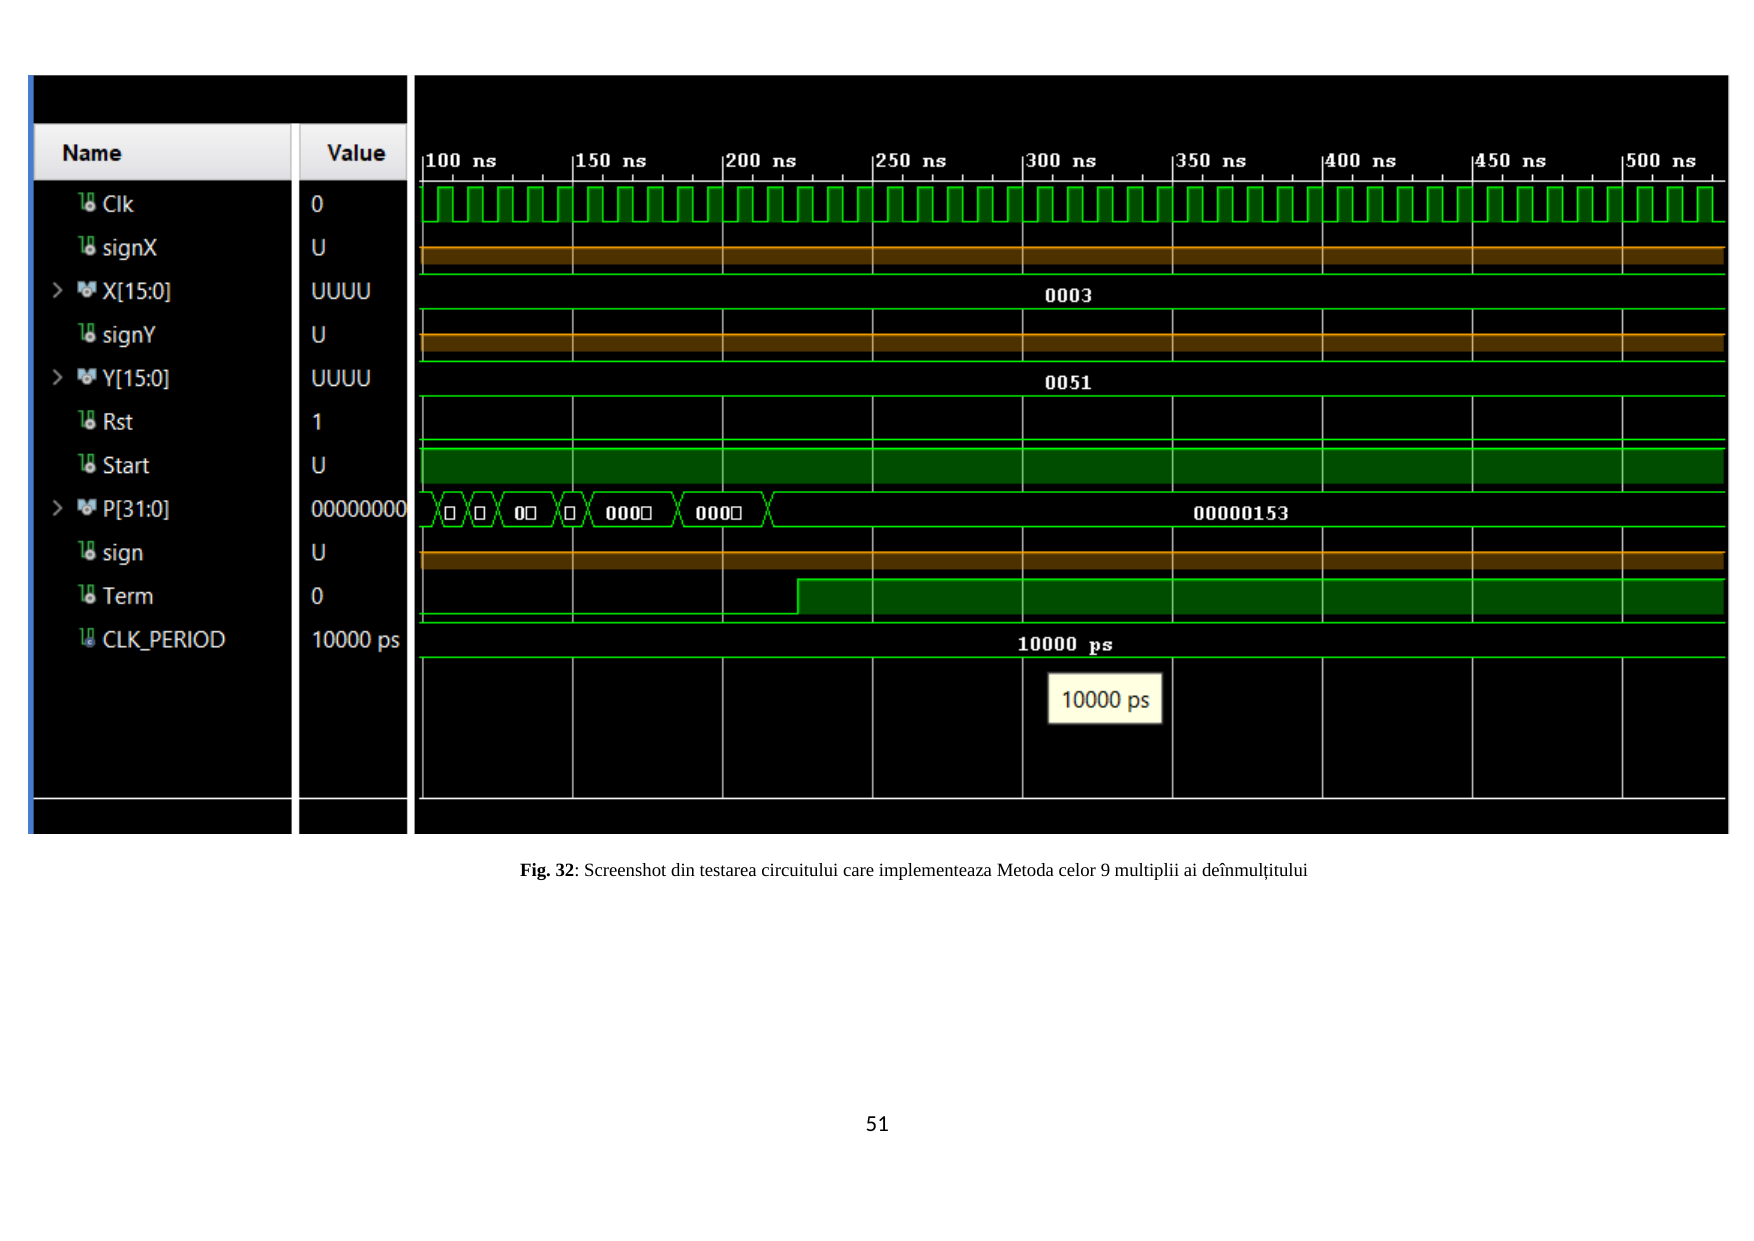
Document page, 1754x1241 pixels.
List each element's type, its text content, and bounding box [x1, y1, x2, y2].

picture [28, 75, 1730, 834]
text Fig. 32: Screenshot din testarea circuitului care implementeaza Metoda celor 9 multiplii ai deînmulțitului [150, 859, 1604, 880]
